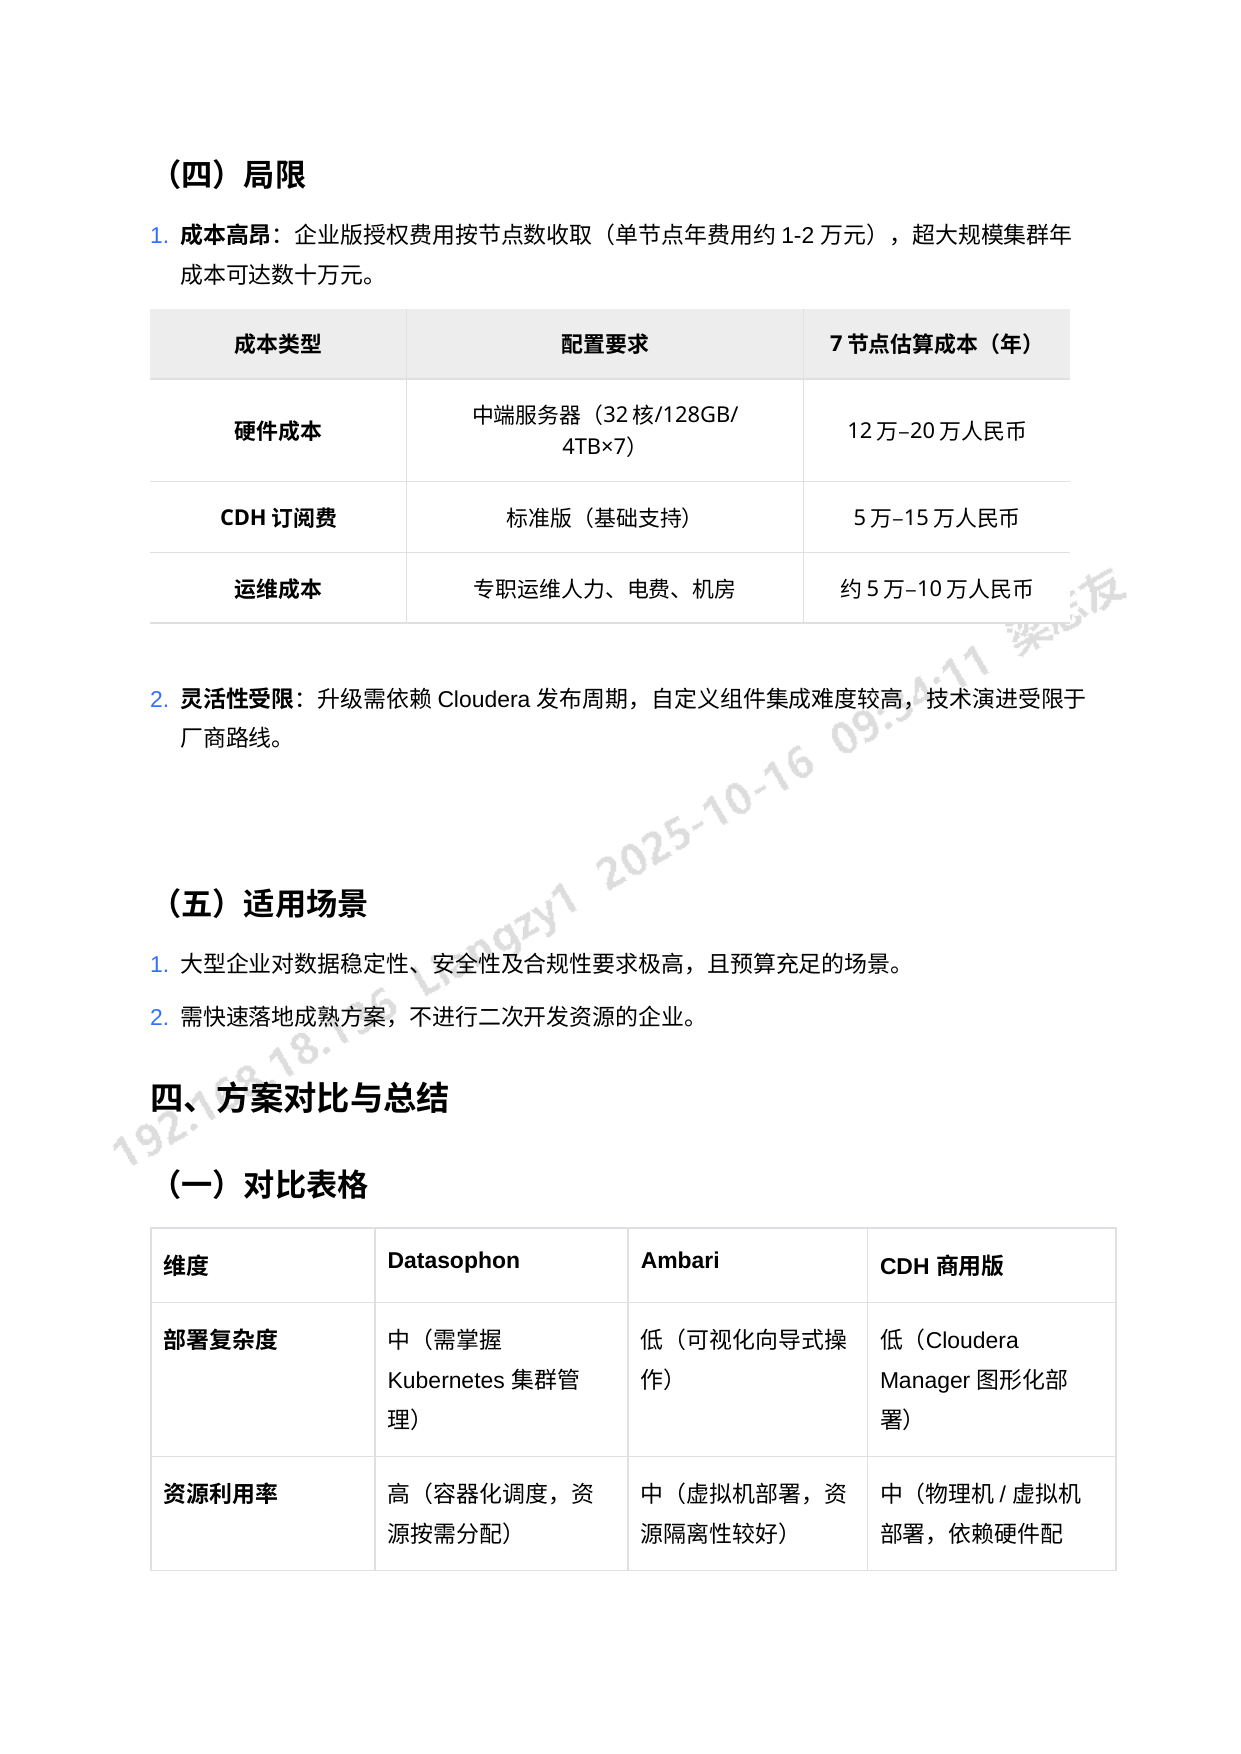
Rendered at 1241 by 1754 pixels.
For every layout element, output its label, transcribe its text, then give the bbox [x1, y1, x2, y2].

subtitle （四）局限 [150, 150, 1090, 195]
list 需快速落地成熟方案，不进行二次开发资源的企业。 [150, 998, 1090, 1032]
table_cell 资源利用率 [152, 1457, 374, 1570]
table_header 维度 [152, 1229, 374, 1302]
table_header 配置要求 [407, 309, 803, 378]
table_cell 约5万–10万人民币 [804, 553, 1070, 622]
table_cell 专职运维人力、电费、机房 [407, 553, 803, 622]
list 灵活性受限：升级需依赖 Cloudera 发布周期，自定义组件集成难度较高，技术演进受限于厂商路线。 [150, 680, 1090, 753]
subtitle 四、方案对比与总结 [150, 1071, 1090, 1120]
subtitle （五）适用场景 [150, 879, 1090, 924]
table_cell 高（容器化调度，资源按需分配） [376, 1457, 627, 1570]
table_header Datasophon [376, 1229, 627, 1302]
table_cell 中（需掌握 Kubernetes 集群管理） [376, 1303, 627, 1456]
table_header 7节点估算成本（年） [804, 309, 1070, 378]
table_header Ambari [629, 1229, 867, 1302]
list 成本高昂：企业版授权费用按节点数收取（单节点年费用约 1-2 万元），超大规模集群年成本可达数十万元。 [150, 217, 1090, 290]
table_header 成本类型 [150, 309, 406, 378]
subtitle （一）对比表格 [150, 1161, 1090, 1206]
list 大型企业对数据稳定性、安全性及合规性要求极高，且预算充足的场景。 [150, 946, 1090, 979]
table_cell ​​运维成本​​ [150, 553, 406, 622]
table_cell 12万–20万人民币 [804, 380, 1070, 481]
table_cell 低（Cloudera Manager 图形化部署） [868, 1303, 1115, 1456]
table_cell 标准版（基础支持） [407, 482, 803, 551]
table_cell ​​硬件成本​​ [150, 380, 406, 481]
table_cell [868, 1457, 1115, 1570]
table_cell 5万–15万人民币 [804, 482, 1070, 551]
table_cell 中端服务器（32核/128GB/4TB×7） [407, 380, 803, 481]
table_cell 中（虚拟机部署，资源隔离性较好） [629, 1457, 867, 1570]
table_cell ​​CDH订阅费​​ [150, 482, 406, 551]
table_cell 部署复杂度 [152, 1303, 374, 1456]
table_header CDH 商用版 [868, 1229, 1115, 1302]
table_cell 低（可视化向导式操作） [629, 1303, 867, 1456]
